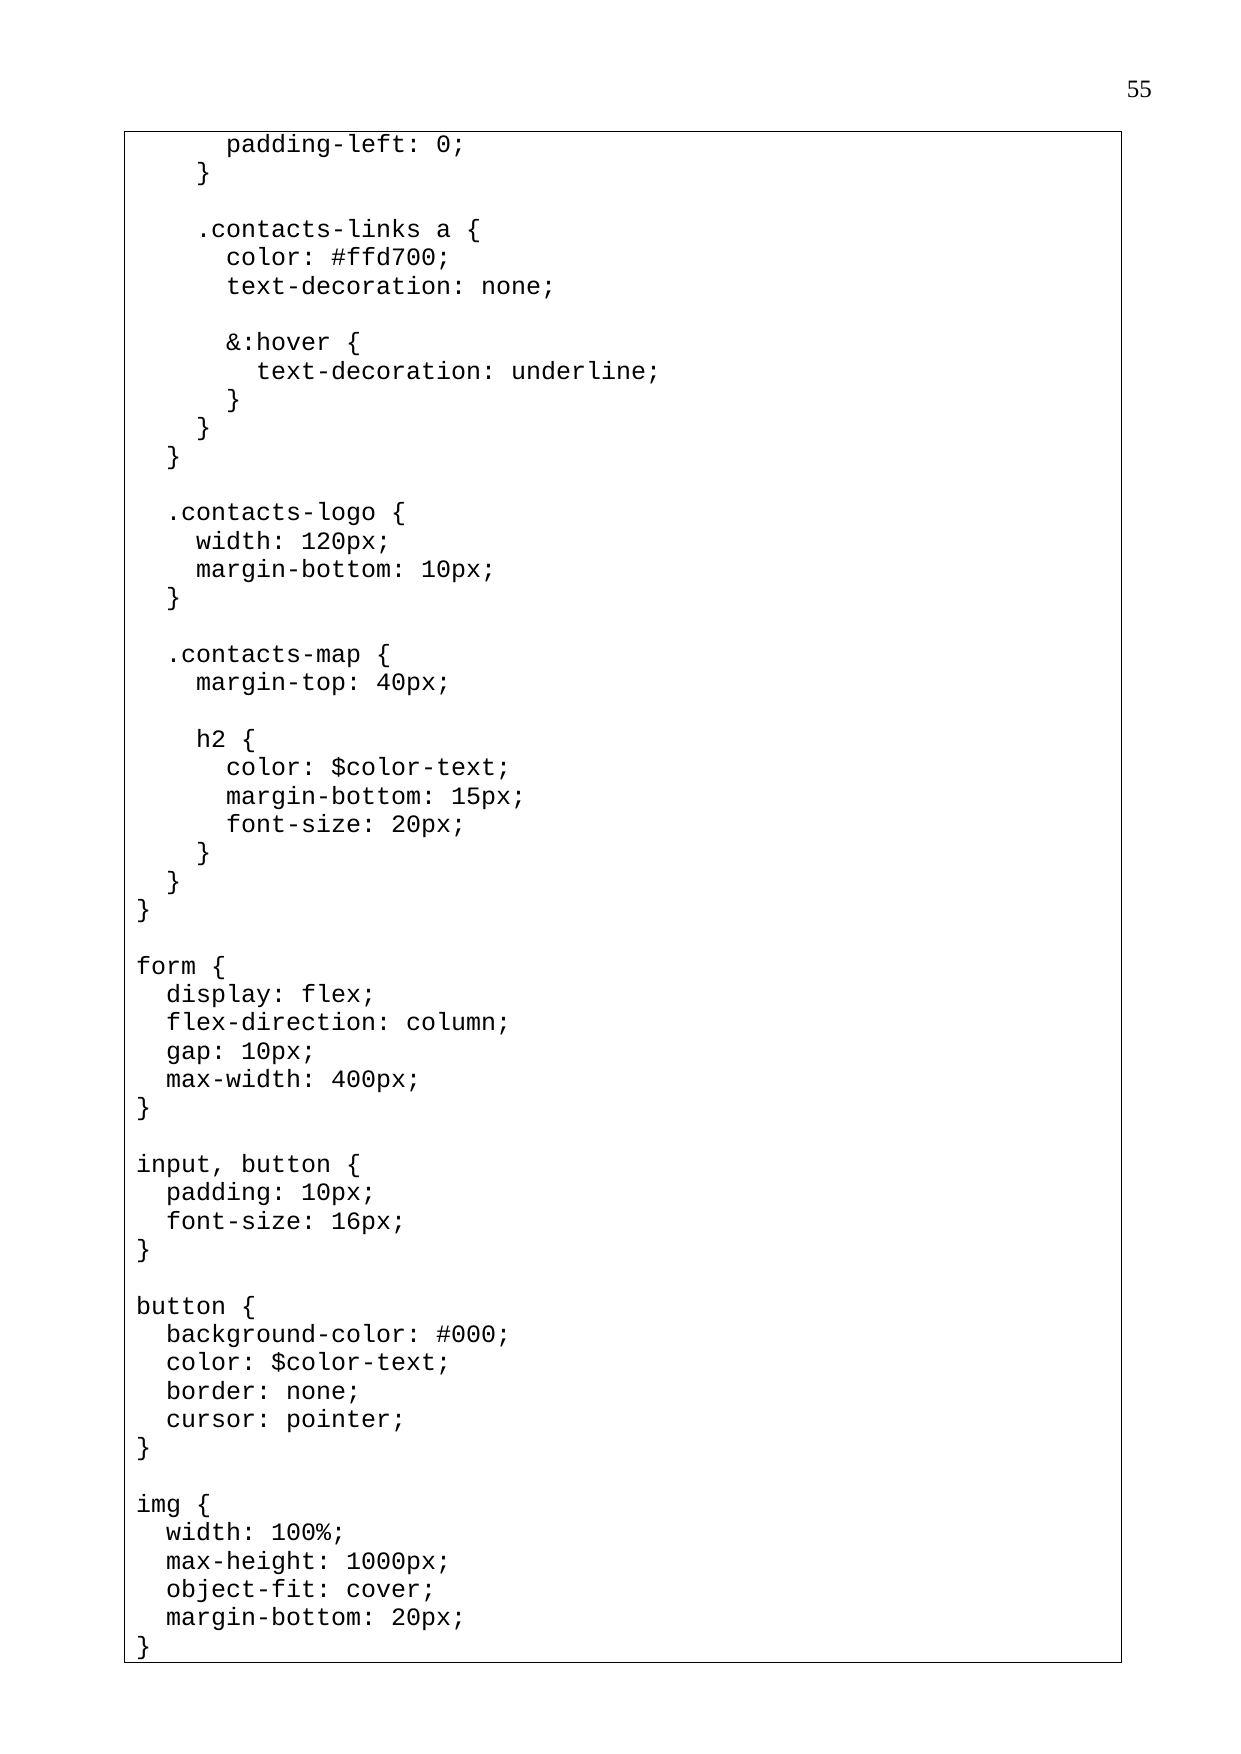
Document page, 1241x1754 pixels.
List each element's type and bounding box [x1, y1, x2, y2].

table_header [125, 132, 1121, 1662]
